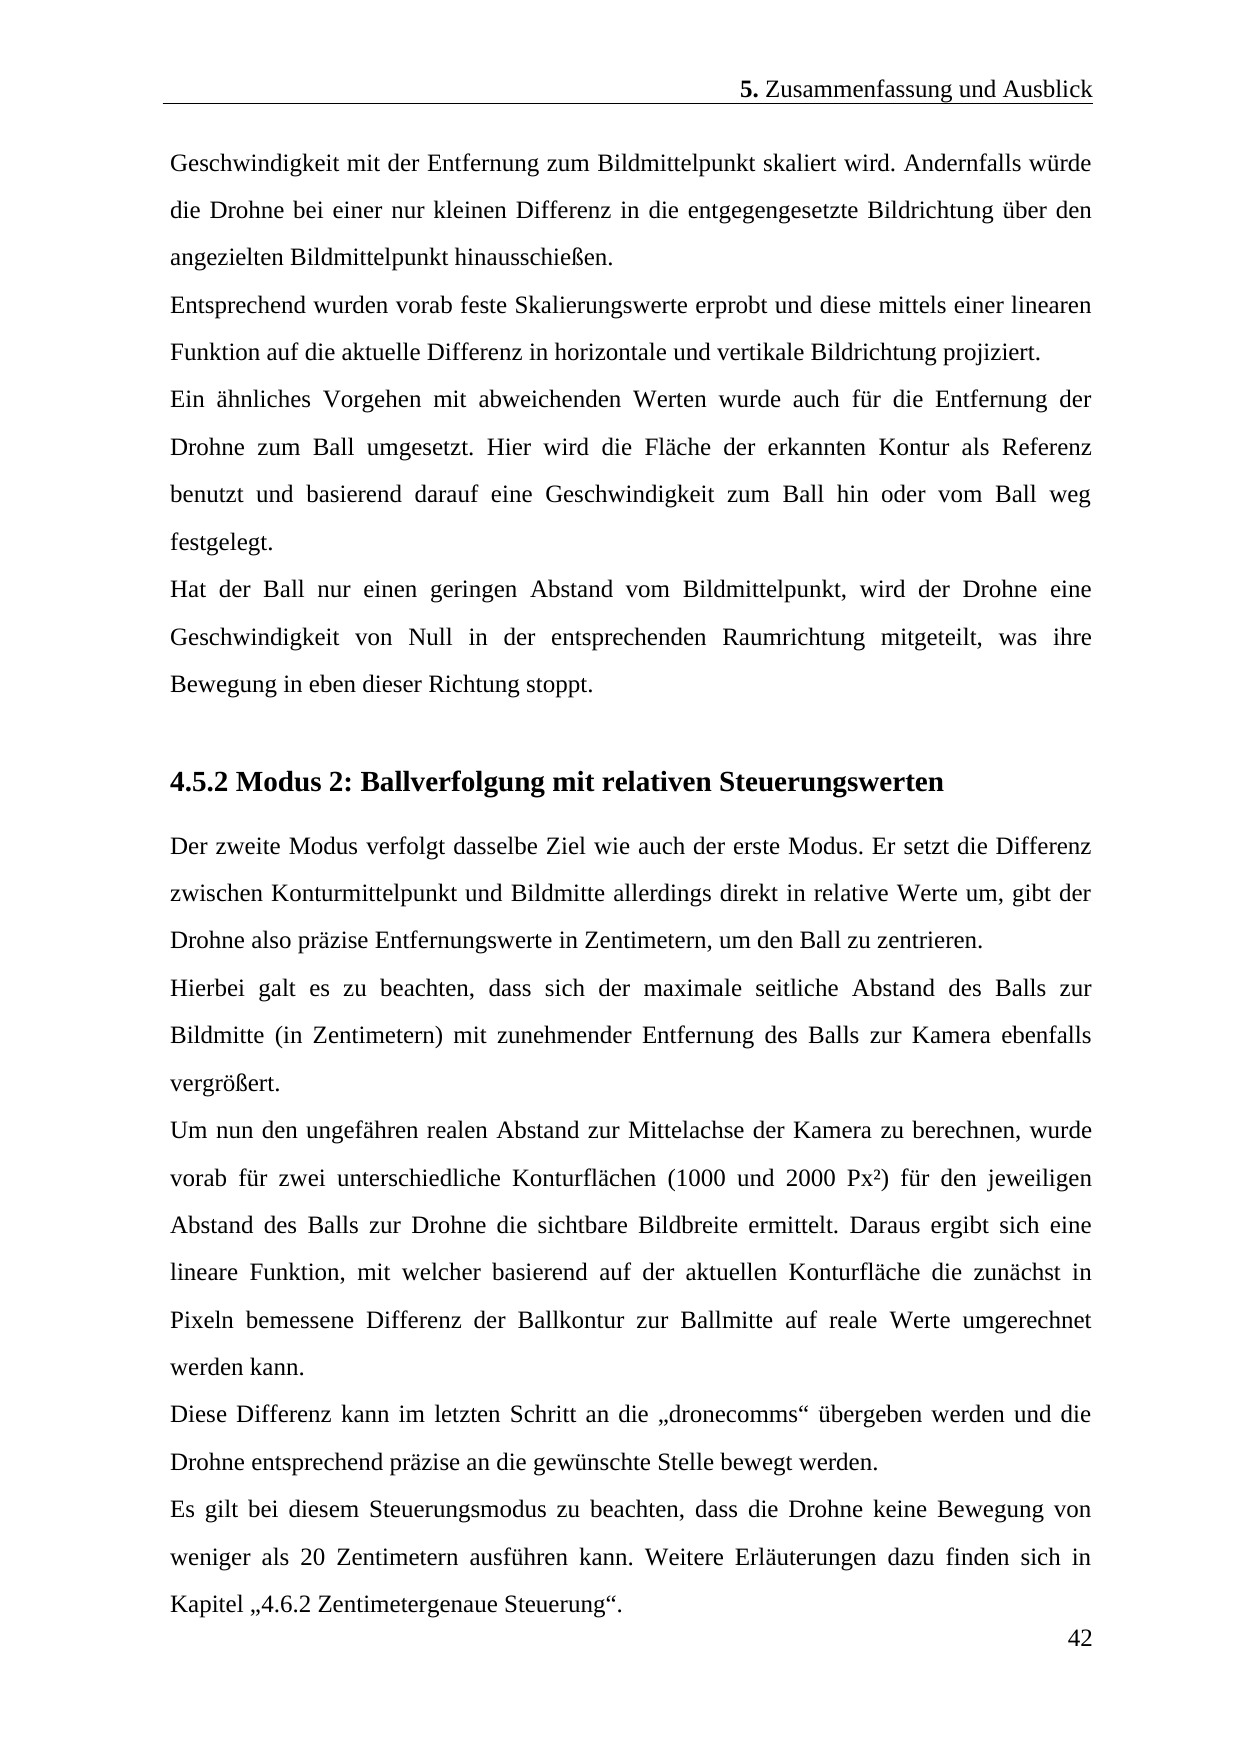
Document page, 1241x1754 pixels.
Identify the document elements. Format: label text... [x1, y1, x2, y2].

text Hat der Ball nur einen geringen Abstand vom Bildmittelpunkt, wird der Drohne eine Geschwindigkeit von Null in der entsprechenden Raumrichtung mitgeteilt, was ihre Bewegung in eben dieser Richtung stoppt. [170, 574, 1093, 698]
text Diese Differenz kann im letzten Schritt an die „dronecomms“ übergeben werden und die Drohne entsprechend präzise an die gewünschte Stelle bewegt werden. [170, 1399, 1093, 1476]
text Um nun den ungefähren realen Abstand zur Mittelachse der Kamera zu berechnen, wurde vorab für zwei unterschiedliche Konturflächen (1000 und 2000 Px²) für den jeweiligen Abstand des Balls zur Drohne die sichtbare Bildbreite ermittelt. Daraus ergibt sich eine lineare Funktion, mit welcher basierend auf der aktuellen Konturfläche die zunächst in Pixeln bemessene Differenz der Ballkontur zur Ballmitte auf reale Werte umgerechnet werden kann. [170, 1115, 1093, 1381]
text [170, 148, 1093, 271]
text Entsprechend wurden vorab feste Skalierungswerte erprobt und diese mittels einer linearen Funktion auf die aktuelle Differenz in horizontale und vertikale Bildrichtung projiziert. [170, 290, 1093, 366]
text Es gilt bei diesem Steuerungsmodus zu beachten, dass die Drohne keine Bewegung von weniger als 20 Zentimetern ausführen kann. Weitere Erläuterungen dazu finden sich in Kapitel „4.6.2 Zentimetergenaue Steuerung“. [170, 1494, 1093, 1618]
text Ein ähnliches Vorgehen mit abweichenden Werten wurde auch für die Entfernung der Drohne zum Ball umgesetzt. Hier wird die Fläche der erkannten Kontur als Referenz benutzt und basierend darauf eine Geschwindigkeit zum Ball hin oder vom Ball weg festgelegt. [170, 384, 1093, 556]
subtitle 4.5.2 Modus 2: Ballverfolgung mit relativen Steuerungswerten [170, 764, 1093, 797]
text Der zweite Modus verfolgt dasselbe Ziel wie auch der erste Modus. Er setzt die Differenz zwischen Konturmittelpunkt und Bildmitte allerdings direkt in relative Werte um, gibt der Drohne also präzise Entfernungswerte in Zentimetern, um den Ball zu zentrieren. [170, 831, 1093, 954]
text Hierbei galt es zu beachten, dass sich der maximale seitliche Abstand des Balls zur Bildmitte (in Zentimetern) mit zunehmender Entfernung des Balls zur Kamera ebenfalls vergrößert. [170, 973, 1093, 1097]
